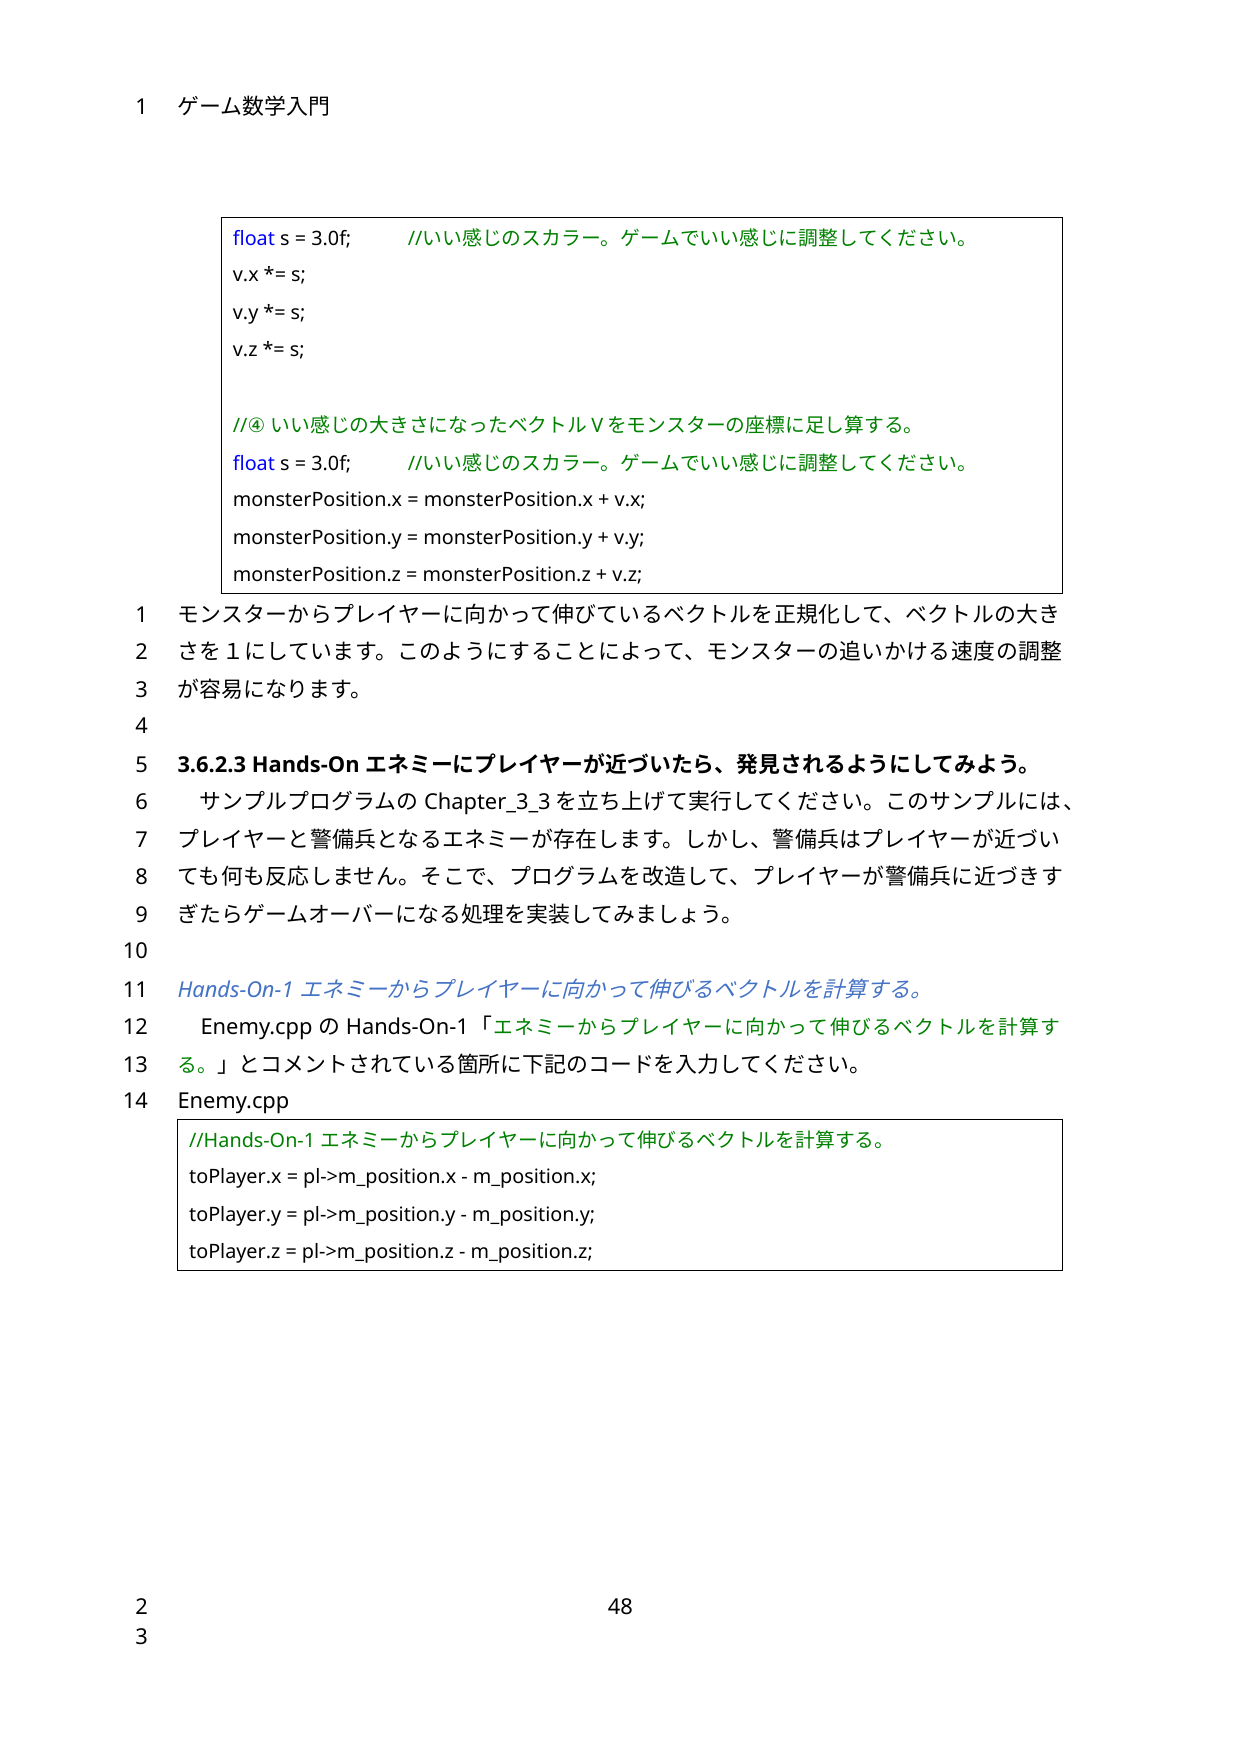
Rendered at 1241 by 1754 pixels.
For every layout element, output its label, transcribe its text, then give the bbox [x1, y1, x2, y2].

text Enemy.cppのHands-On-1「エネミーからプレイヤーに向かって伸びるベクトルを計算する。」とコメントされている箇所に下記のコードを入力してください。 [177, 1006, 1063, 1081]
text モンスターからプレイヤーに向かって伸びているベクトルを正規化して、ベクトルの大きさを１にしています。このようにすることによって、モンスターの追いかける速度の調整が容易になります。 [177, 594, 1063, 706]
text サンプルプログラムのChapter_3_3を立ち上げて実行してください。このサンプルには、プレイヤーと警備兵となるエネミーが存在します。しかし、警備兵はプレイヤーが近づいても何も反応しません。そこで、プログラムを改造して、プレイヤーが警備兵に近づきすぎたらゲームオーバーになる処理を実装してみましょう。 [177, 781, 1063, 931]
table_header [222, 218, 1062, 593]
subtitle 3.6.2.3 Hands-On エネミーにプレイヤーが近づいたら、発見されるようにしてみよう。 [177, 744, 1063, 781]
text Enemy.cpp [177, 1081, 1063, 1119]
table_header //Hands-On-1 エネミーからプレイヤーに向かって伸びるベクトルを計算する。 toPlayer.x = pl->m_position.x - m_position.x; toPlayer.y = pl->m_position.y - m_position.y; toPlayer.z = pl->m_position.z - m_position.z; [178, 1120, 1062, 1270]
text Hands-On-1 エネミーからプレイヤーに向かって伸びるベクトルを計算する。 [177, 969, 1063, 1006]
